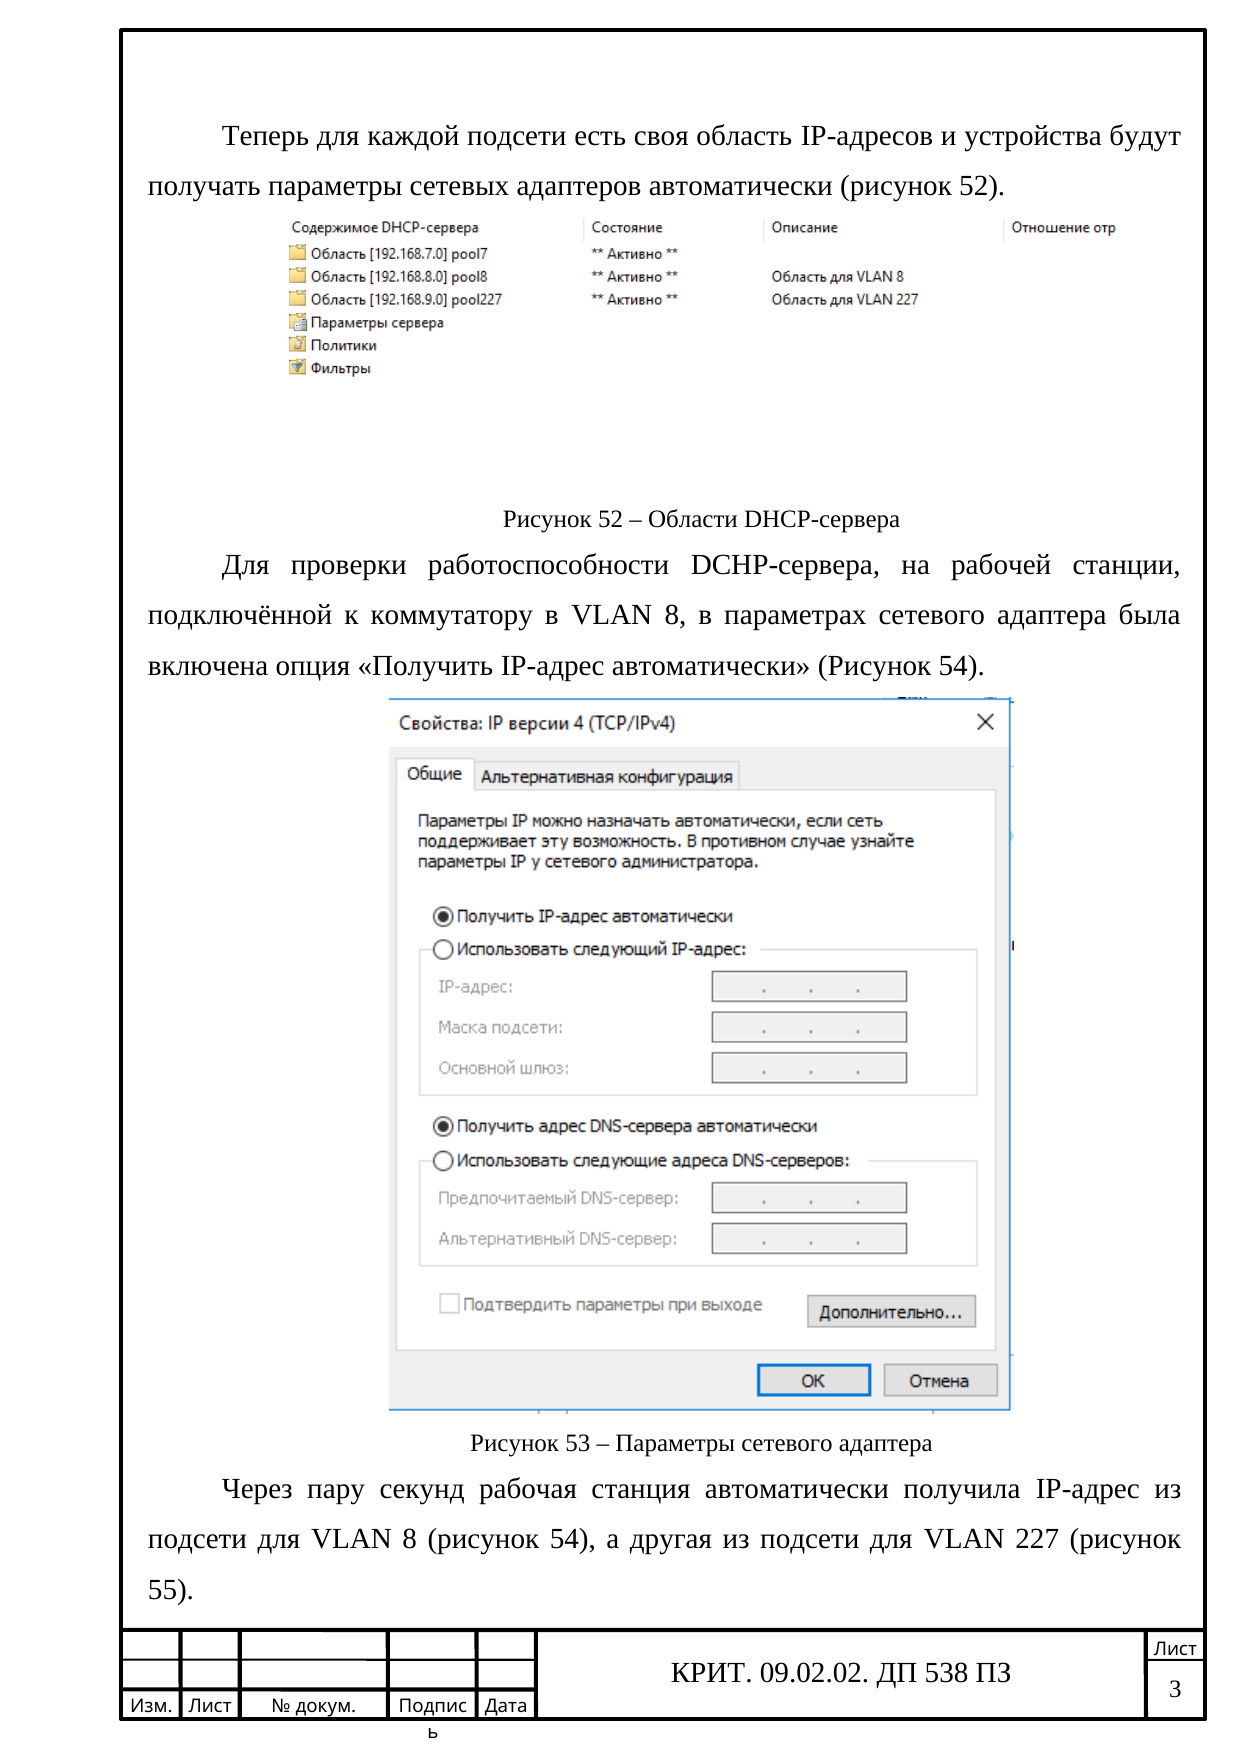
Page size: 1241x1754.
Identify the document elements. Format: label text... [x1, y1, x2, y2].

text Теперь для каждой подсети есть своя область IP-адресов и устройства будут получать параметры сетевых адаптеров автоматически (рисунок 52). [148, 118, 1181, 202]
text Через пару секунд рабочая станция автоматически получила IP-адрес из подсети для VLAN 8 (рисунок 54), а другая из подсети для VLAN 227 (рисунок 55). [148, 1471, 1181, 1605]
text Рисунок 52 – Области DHCP-сервера [148, 504, 1181, 533]
picture [388, 697, 1014, 1414]
picture [286, 218, 1117, 490]
text Рисунок 53 – Параметры сетевого адаптера [148, 1428, 1181, 1457]
